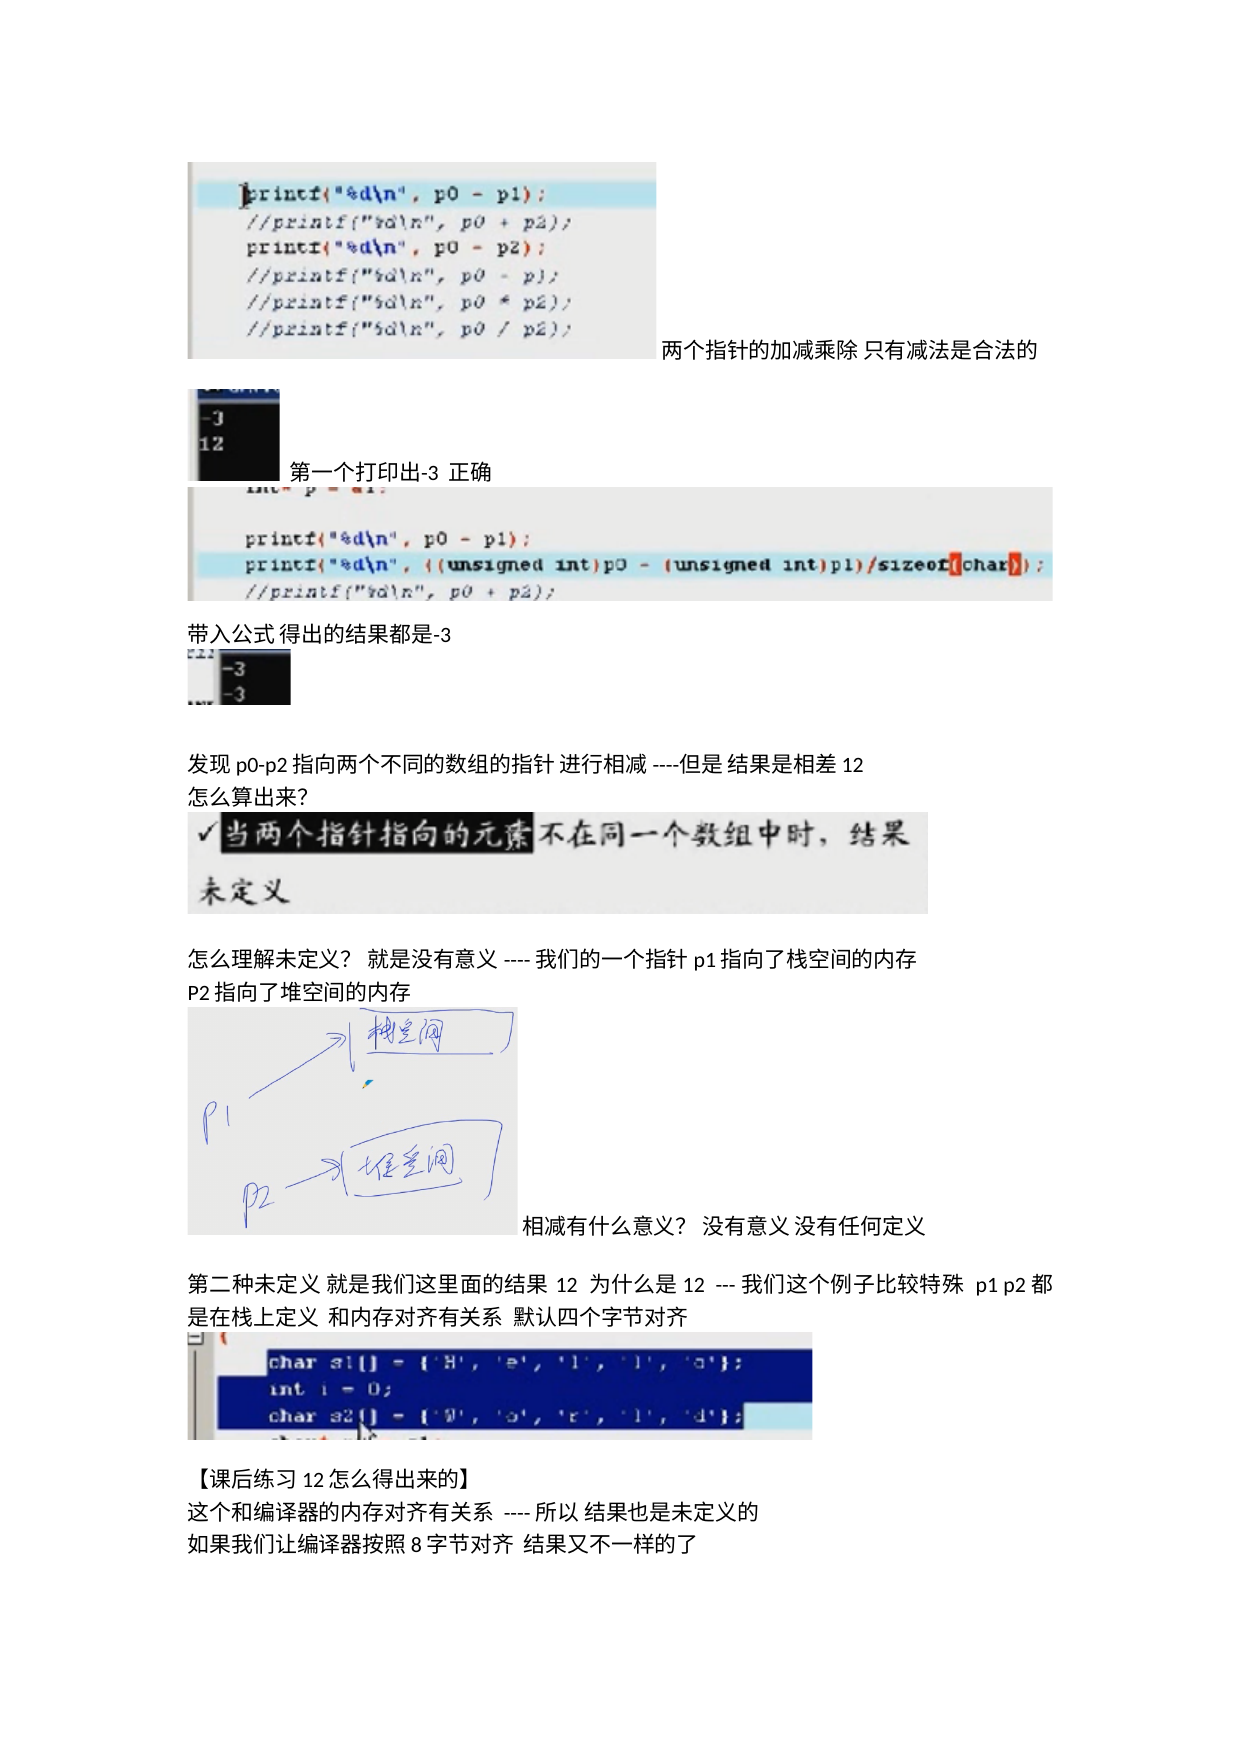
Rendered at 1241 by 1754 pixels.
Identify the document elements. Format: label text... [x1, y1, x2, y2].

text 发现p0-p2 指向两个不同的数组的指针 进行相减 ----但是 结果是相差12 [187, 747, 1053, 779]
text 第一个打印出-3 正确 [187, 389, 1053, 487]
text 怎么算出来？ [187, 779, 1053, 812]
picture [187, 1007, 518, 1235]
picture [187, 162, 657, 359]
picture [187, 812, 928, 914]
picture [187, 389, 280, 481]
text 带入公式 得出的结果都是-3 [187, 617, 1053, 649]
picture [187, 649, 291, 705]
text P2指向了堆空间的内存 [187, 974, 1053, 1007]
text 第二种未定义 就是我们这里面的结果 12 为什么是12 --- 我们这个例子比较特殊 p1 p2都是在栈上定义 和内存对齐有关系 默认四个字节对齐 [187, 1267, 1053, 1332]
text 怎么理解未定义？ 就是没有意义 ---- 我们的一个指针 p1指向了栈空间的内存 [187, 942, 1053, 974]
picture [187, 487, 1053, 601]
picture [187, 1332, 813, 1440]
text 这个和编译器的内存对齐有关系 ---- 所以 结果也是未定义的 [187, 1494, 1053, 1527]
text 【课后练习 12怎么得出来的】 [187, 1462, 1053, 1494]
text 如果我们让编译器按照8字节对齐 结果又不一样的了 [187, 1527, 1053, 1559]
